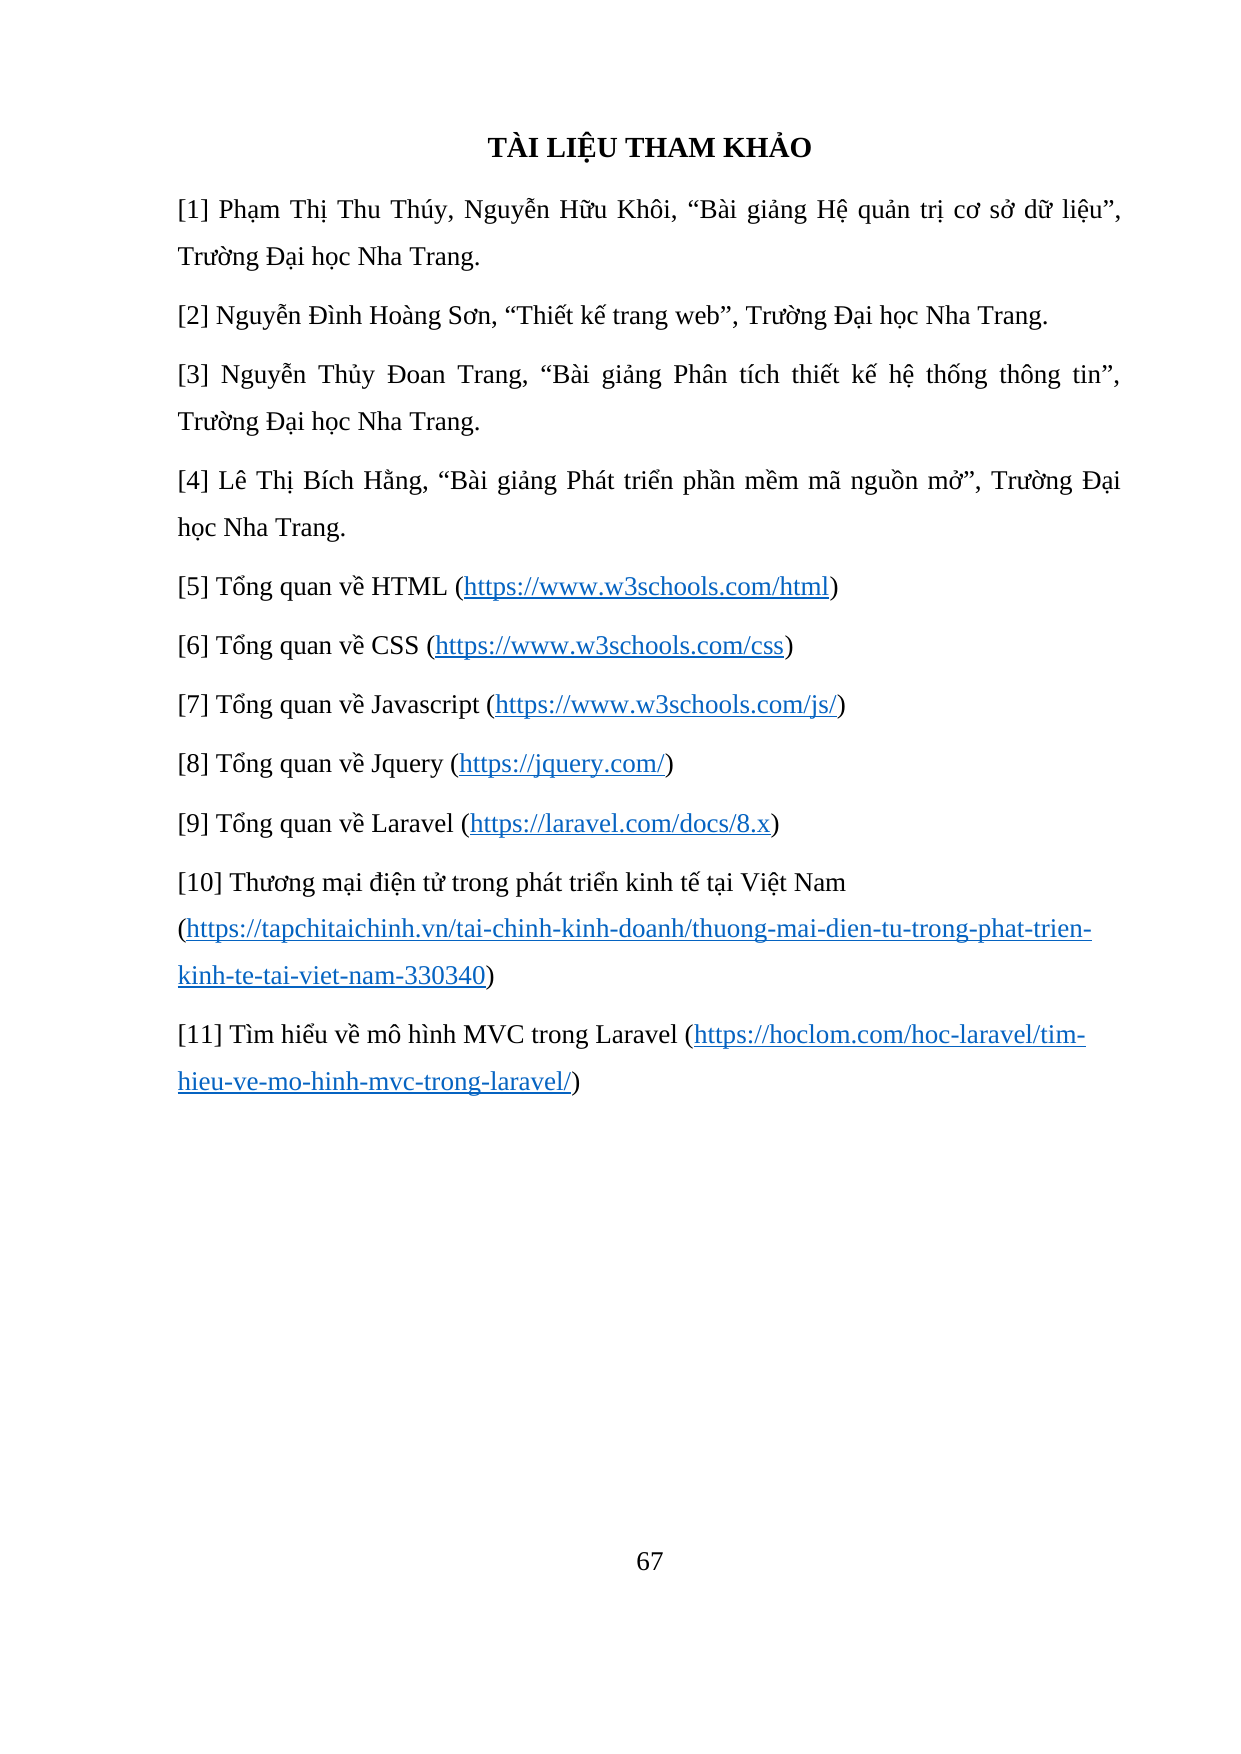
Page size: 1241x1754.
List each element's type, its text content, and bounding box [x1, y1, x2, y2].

text [8] Tổng quan về Jquery (https://jquery.com/) [177, 748, 1122, 779]
text [5] Tổng quan về HTML (https://www.w3schools.com/html) [177, 570, 1122, 601]
text [1] Phạm Thị Thu Thúy, Nguyễn Hữu Khôi, “Bài giảng Hệ quản trị cơ sở dữ liệu”, Trường Đại học Nha Trang. [177, 193, 1122, 271]
text [6] Tổng quan về CSS (https://www.w3schools.com/css) [177, 629, 1122, 660]
text [4] Lê Thị Bích Hằng, “Bài giảng Phát triển phần mềm mã nguồn mở”, Trường Đại học Nha Trang. [177, 464, 1122, 542]
text [11] Tìm hiểu về mô hình MVC trong Laravel (https://hoclom.com/hoc-laravel/tim-hieu-ve-mo-hinh-mvc-trong-laravel/) [177, 1018, 1122, 1096]
text [3] Nguyễn Thủy Đoan Trang, “Bài giảng Phân tích thiết kế hệ thống thông tin”, Trường Đại học Nha Trang. [177, 358, 1122, 436]
text [7] Tổng quan về Javascript (https://www.w3schools.com/js/) [177, 688, 1122, 719]
text [10] Thương mại điện tử trong phát triển kinh tế tại Việt Nam (https://tapchitaichinh.vn/tai-chinh-kinh-doanh/thuong-mai-dien-tu-trong-phat-trien-kinh-te-tai-viet-nam-330340) [177, 866, 1122, 990]
subtitle TÀI LIỆU THAM KHẢO [177, 131, 1122, 164]
text [9] Tổng quan về Laravel (https://laravel.com/docs/8.x) [177, 807, 1122, 838]
text [2] Nguyễn Đình Hoàng Sơn, “Thiết kế trang web”, Trường Đại học Nha Trang. [177, 299, 1122, 330]
